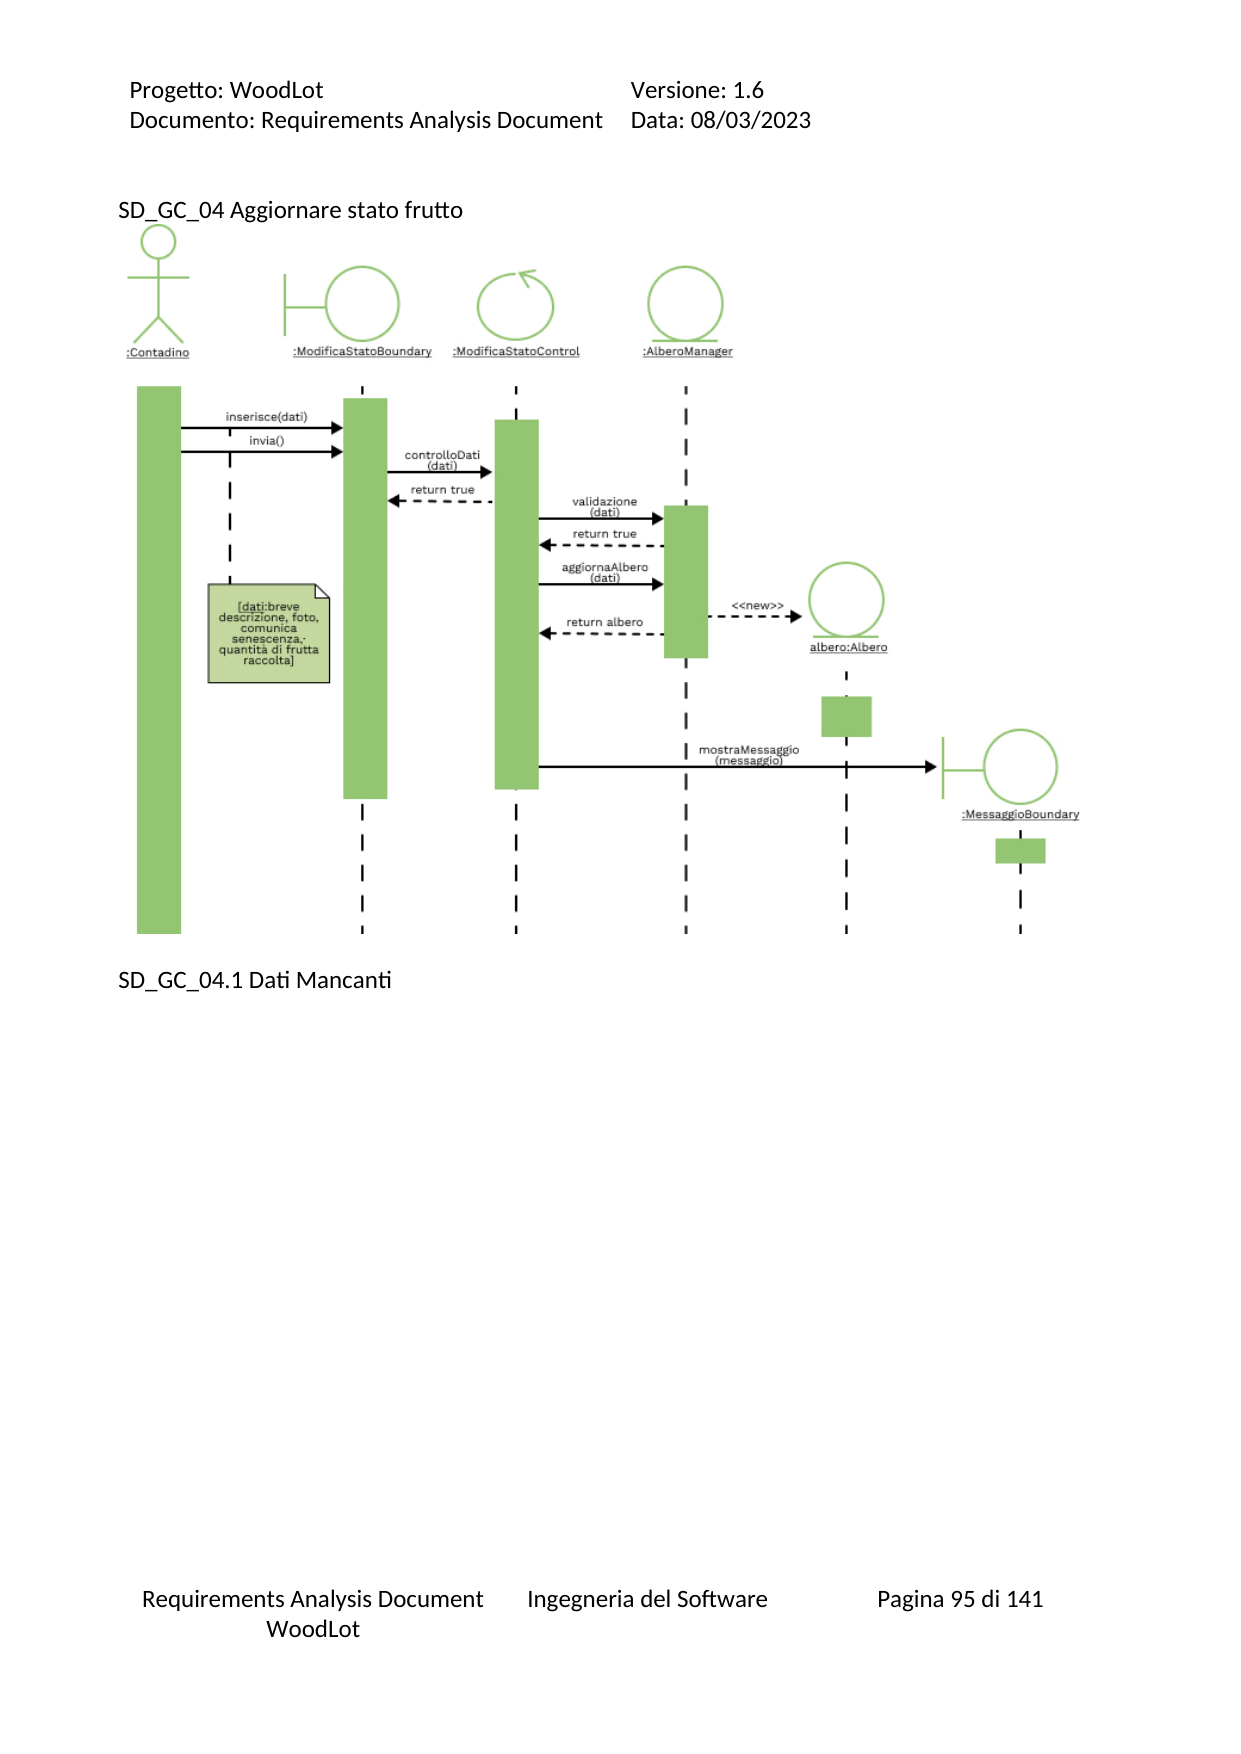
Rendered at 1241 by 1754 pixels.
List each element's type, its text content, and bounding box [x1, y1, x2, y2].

text SD_GC_04 Aggiornare stato frutto [118, 194, 1122, 224]
text SD_GC_04.1 Dati Mancanti [118, 964, 1122, 995]
picture [118, 224, 1122, 934]
